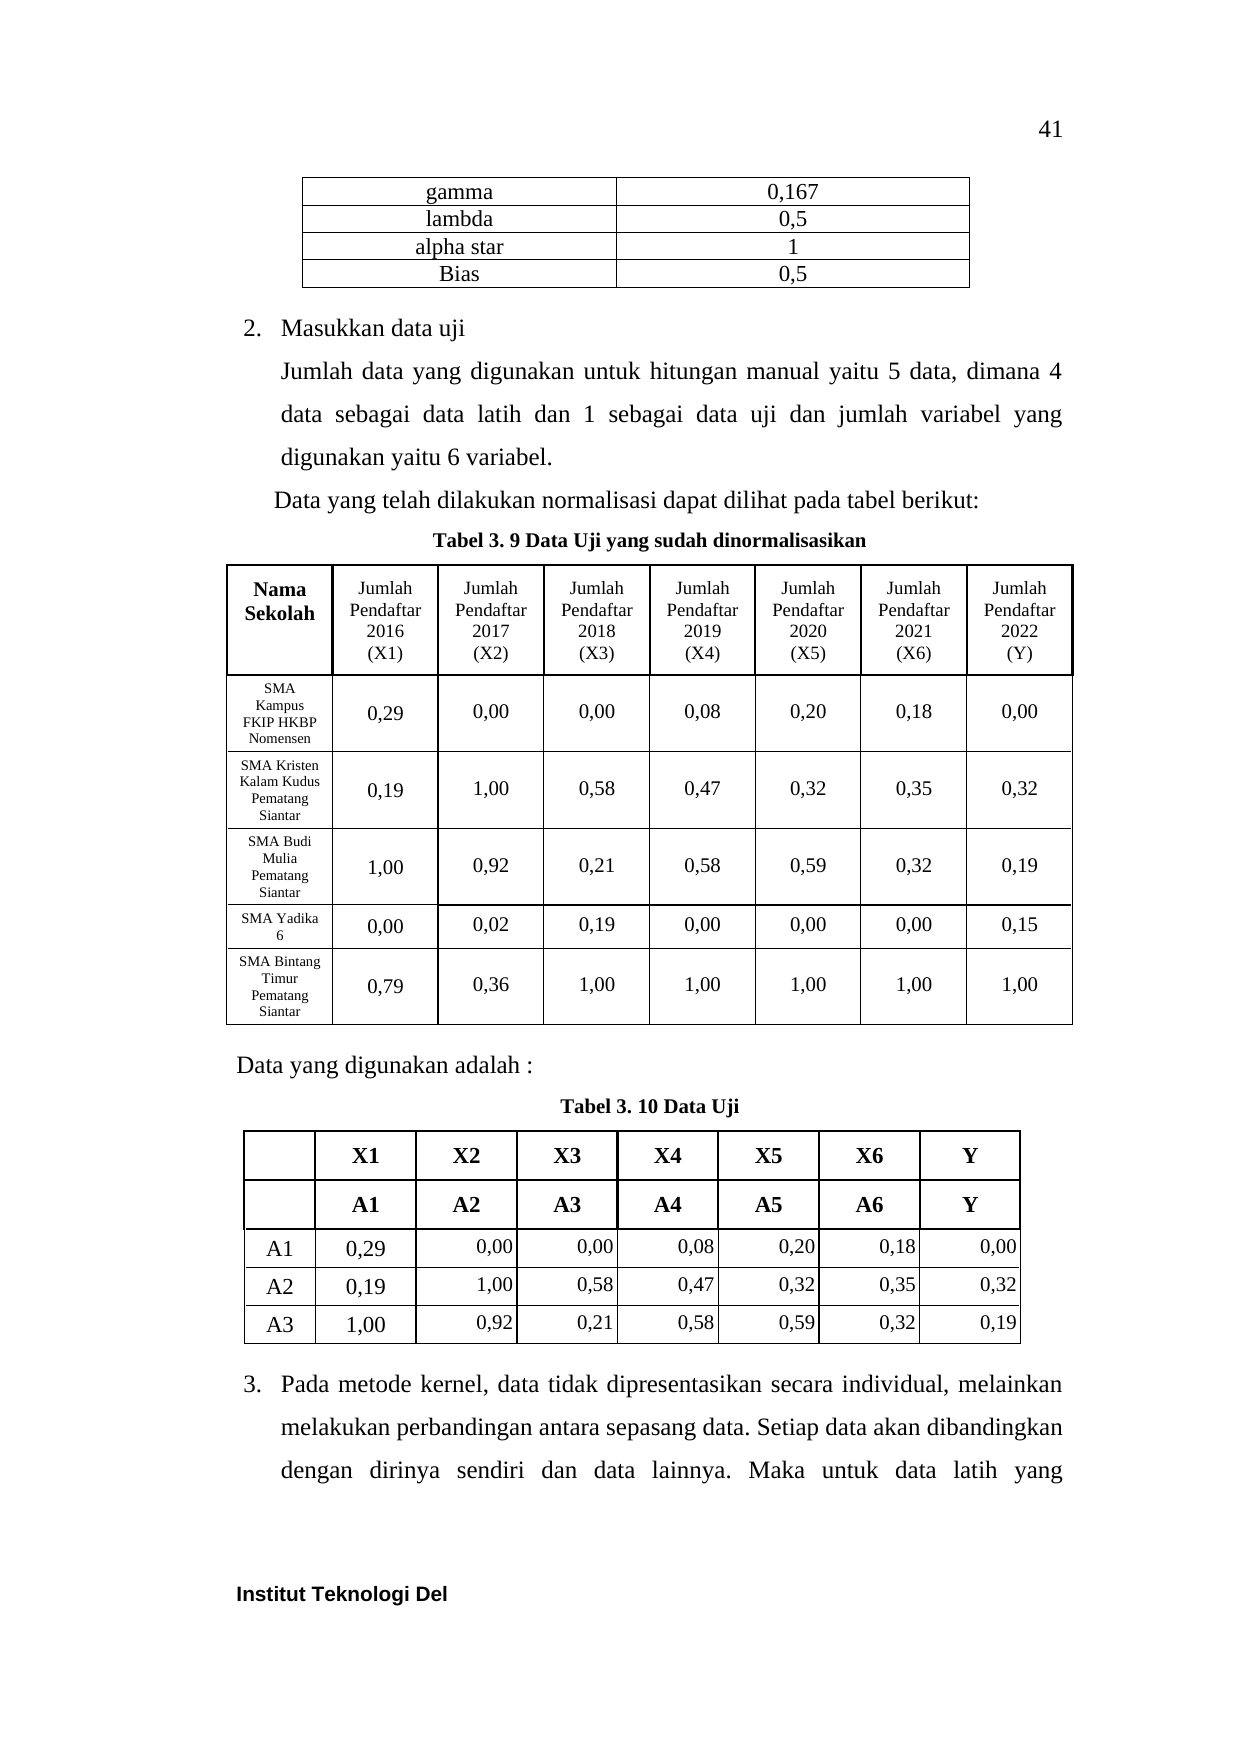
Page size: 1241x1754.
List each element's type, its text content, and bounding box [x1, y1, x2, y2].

table_header Jumlah Pendaftar 2019 (X4) [651, 566, 754, 673]
table_cell 0,79 [333, 949, 437, 1024]
table_cell A3 [518, 1181, 616, 1228]
table_header Jumlah Pendaftar 2022 (Y) [968, 566, 1071, 673]
text Tabel 3. 10 Data Uji [236, 1093, 1063, 1118]
table_cell A6 [820, 1181, 919, 1228]
table_cell 0,21 [544, 829, 649, 904]
table_cell SMA Kampus FKIP HKBP Nomensen [227, 676, 332, 751]
table_header X3 [518, 1132, 616, 1179]
table_header [245, 1132, 314, 1179]
table_cell 0,47 [650, 752, 755, 828]
table_header Jumlah Pendaftar 2020 (X5) [756, 566, 860, 673]
table_cell 0,00 [756, 906, 860, 947]
table_header Jumlah Pendaftar 2018 (X3) [545, 566, 649, 673]
table_header Jumlah Pendaftar 2021 (X6) [862, 566, 966, 673]
table_cell SMA Kristen Kalam Kudus Pematang Siantar [227, 751, 332, 828]
table_header X1 [316, 1132, 415, 1179]
table_cell 0,5 [617, 260, 969, 287]
table_cell 0,00 [417, 1230, 516, 1267]
table_cell 0,32 [719, 1268, 818, 1305]
table_cell 0,167 [617, 178, 969, 204]
text Jumlah data yang digunakan untuk hitungan manual yaitu 5 data, dimana 4 data sebagai data latih dan 1 sebagai data uji dan jumlah variabel yang digunakan yaitu 6 variabel. [281, 356, 1063, 471]
table_cell SMA Yadika 6 [227, 904, 332, 947]
table_header X6 [820, 1132, 919, 1179]
table_cell 0,32 [967, 751, 1072, 828]
table_cell 0,00 [518, 1230, 617, 1267]
table_cell 0,32 [920, 1267, 1020, 1305]
table_cell 1,00 [756, 949, 860, 1024]
table_cell 1,00 [861, 949, 966, 1024]
table_cell 0,29 [333, 676, 437, 751]
table_cell 0,36 [439, 949, 543, 1024]
table_header X2 [417, 1132, 516, 1179]
table_cell 0,35 [820, 1268, 919, 1305]
table_cell A1 [316, 1181, 415, 1228]
table_cell 0,00 [967, 676, 1072, 751]
table_cell 1,00 [333, 829, 437, 904]
table_header Nama Sekolah [228, 566, 331, 673]
table_cell 0,00 [333, 905, 437, 947]
table_header X4 [619, 1132, 717, 1179]
table_cell 0,18 [861, 676, 966, 751]
table_cell A2 [245, 1268, 315, 1305]
table_cell 0,00 [439, 676, 543, 751]
table_cell 0,02 [439, 906, 543, 947]
table_cell 1,00 [967, 948, 1072, 1024]
table_cell 0,19 [544, 906, 649, 947]
table_cell A5 [719, 1181, 818, 1228]
table_cell 1,00 [417, 1268, 516, 1305]
list Masukkan data uji [243, 313, 1063, 341]
table_cell 1,00 [650, 949, 755, 1024]
table_cell 0,08 [618, 1230, 718, 1267]
table_cell 0,15 [967, 904, 1072, 947]
table_cell 0,00 [920, 1230, 1020, 1267]
table_cell 1,00 [316, 1306, 415, 1343]
table_cell gamma [303, 178, 616, 204]
table_cell 0,21 [518, 1306, 617, 1343]
table_cell 0,19 [316, 1268, 415, 1305]
table_cell 1,00 [439, 752, 543, 828]
table_cell 0,19 [920, 1305, 1020, 1343]
table_cell alpha star [303, 233, 616, 259]
table_cell SMA Bintang Timur Pematang Siantar [227, 948, 332, 1024]
table_cell 0,58 [650, 829, 755, 904]
table_cell 0,58 [618, 1306, 718, 1343]
table_cell 0,20 [719, 1230, 818, 1267]
table_cell 1 [617, 233, 969, 259]
table_cell 0,59 [719, 1306, 818, 1343]
table_cell 0,58 [518, 1268, 617, 1305]
table_header Y [921, 1132, 1019, 1179]
table_cell 0,20 [756, 676, 860, 751]
table_cell A1 [245, 1229, 315, 1267]
table_cell 0,47 [618, 1268, 718, 1305]
table_cell 0,35 [861, 752, 966, 828]
table_cell 0,92 [439, 829, 543, 904]
table_cell lambda [303, 206, 616, 232]
table_cell Y [921, 1181, 1019, 1228]
table_cell 0,32 [820, 1306, 919, 1343]
table_cell A4 [619, 1181, 717, 1228]
table_cell 0,19 [967, 828, 1072, 904]
table_cell [245, 1181, 314, 1228]
table_cell 0,08 [650, 676, 755, 751]
table_cell 0,32 [861, 829, 966, 904]
table_cell 0,00 [861, 906, 966, 947]
table_cell SMA Budi Mulia Pematang Siantar [227, 828, 332, 904]
table_cell 0,32 [756, 752, 860, 828]
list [243, 1369, 1063, 1484]
table_cell 0,00 [544, 676, 649, 751]
table_cell Bias [303, 260, 616, 287]
table_cell 0,29 [316, 1230, 415, 1267]
table_cell 0,19 [333, 752, 437, 828]
table_cell 0,92 [417, 1306, 516, 1343]
text Data yang telah dilakukan normalisasi dapat dilihat pada tabel berikut: [274, 485, 1063, 514]
table_cell A3 [245, 1306, 315, 1343]
table_header Jumlah Pendaftar 2016 (X1) [334, 566, 437, 673]
table_cell 0,58 [544, 752, 649, 828]
table_header X5 [719, 1132, 818, 1179]
table_cell 0,5 [617, 206, 969, 232]
table_cell 0,00 [650, 906, 755, 947]
table_cell A2 [417, 1181, 516, 1228]
table_cell 0,59 [756, 829, 860, 904]
text Tabel 3. 9 Data Uji yang sudah dinormalisasikan [236, 528, 1063, 552]
table_cell 0,18 [820, 1230, 919, 1267]
table_header Jumlah Pendaftar 2017 (X2) [439, 566, 543, 673]
text Data yang digunakan adalah : [236, 1050, 1063, 1079]
table_cell 1,00 [544, 949, 649, 1024]
